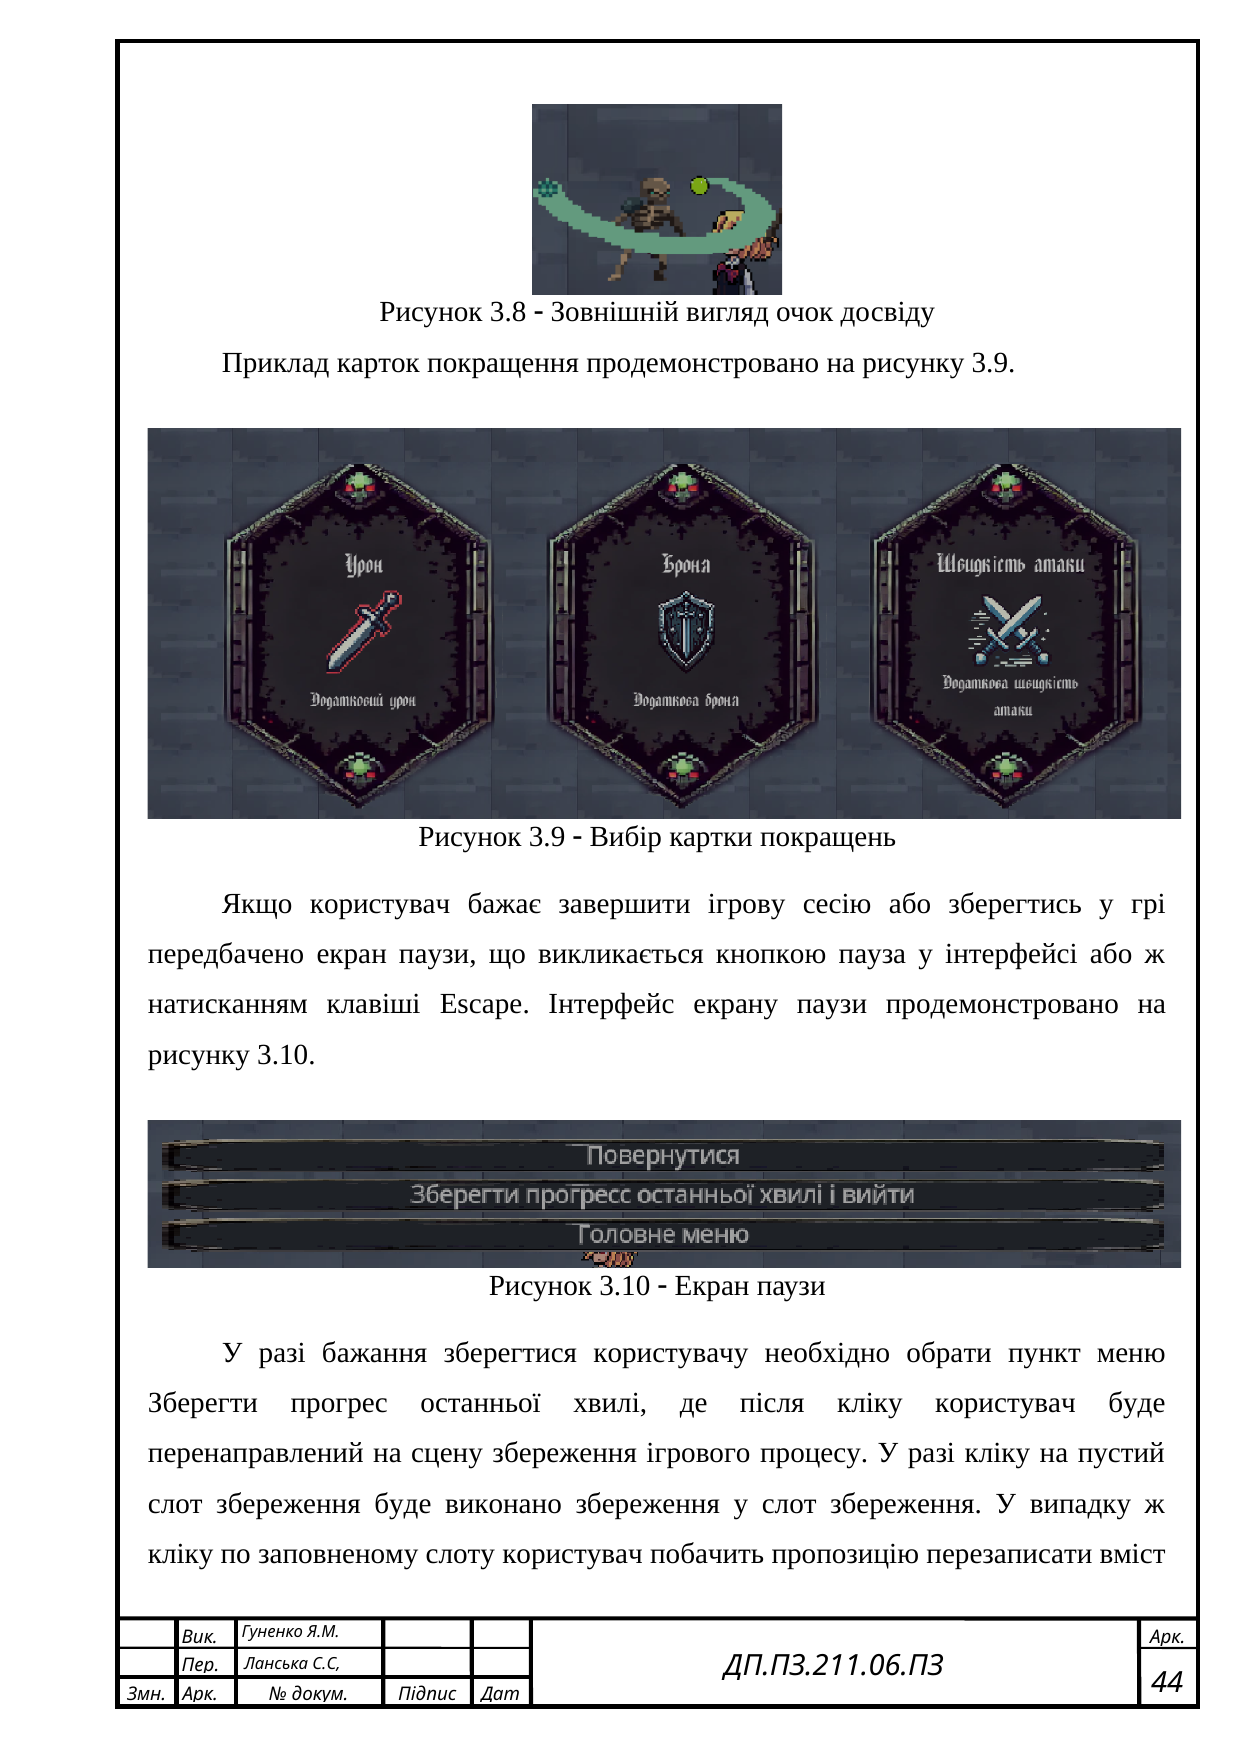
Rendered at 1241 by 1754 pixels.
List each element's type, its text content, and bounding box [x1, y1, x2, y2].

picture [147, 1120, 1182, 1268]
text Рисунок 3.8 Зовнішній вигляд очок досвіду [148, 294, 1166, 328]
text Рисунок 3.9 Вибір картки покращень [148, 819, 1166, 852]
text Якщо користувач бажає завершити ігрову сесію або зберегтись у грі передбачено екран паузи, що викликається кнопкою пауза у інтерфейсі або ж натисканням клавіші Escape. Інтерфейс екрану паузи продемонстровано на рисунку 3.10. [148, 886, 1166, 1071]
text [148, 1335, 1166, 1570]
picture [532, 104, 783, 295]
picture [147, 428, 1182, 819]
text Приклад карток покращення продемонстровано на рисунку 3.9. [148, 345, 1166, 378]
text Рисунок 3.10 Екран паузи [148, 1268, 1166, 1301]
